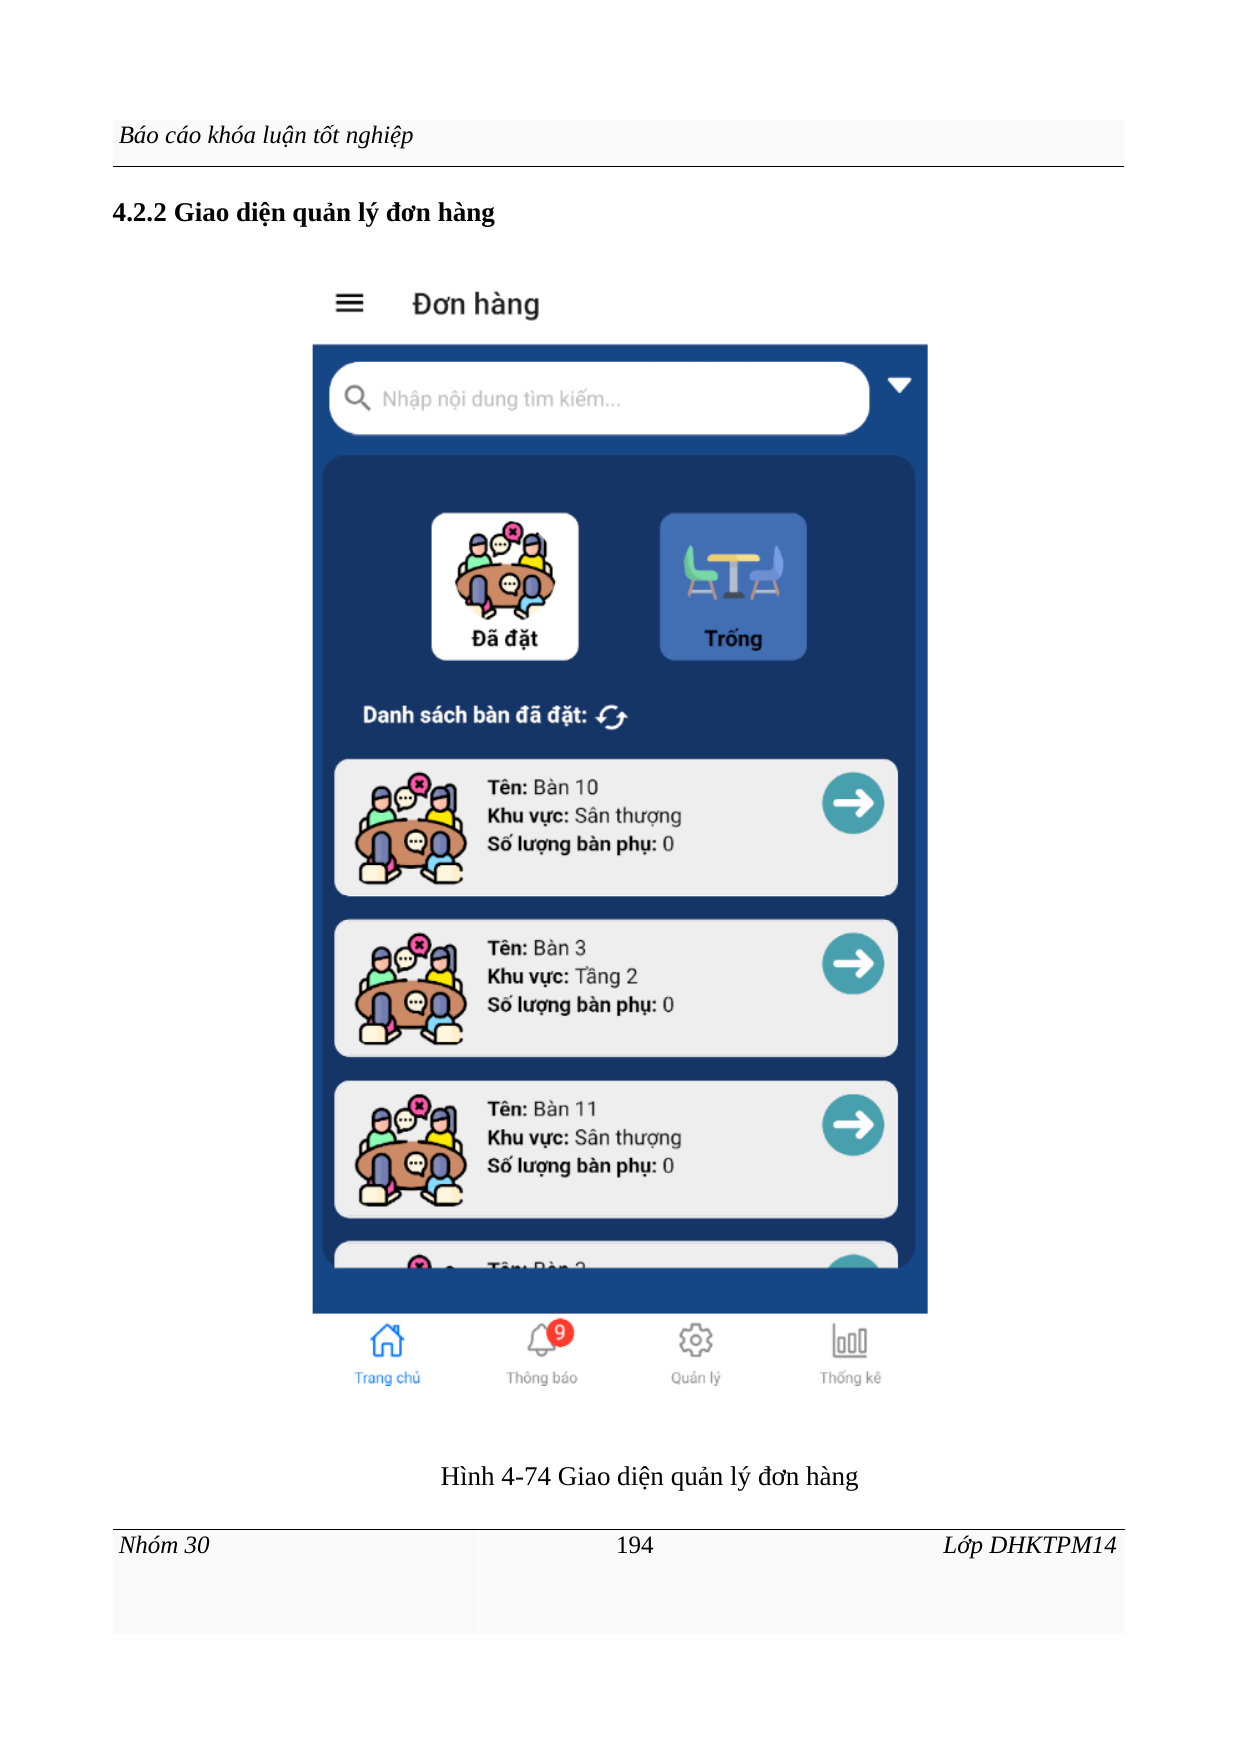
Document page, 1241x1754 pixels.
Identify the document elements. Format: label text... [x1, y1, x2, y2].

picture [312, 271, 928, 1386]
subtitle Giao diện quản lý đơn hàng [112, 196, 1128, 227]
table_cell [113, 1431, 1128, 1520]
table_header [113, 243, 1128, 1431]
